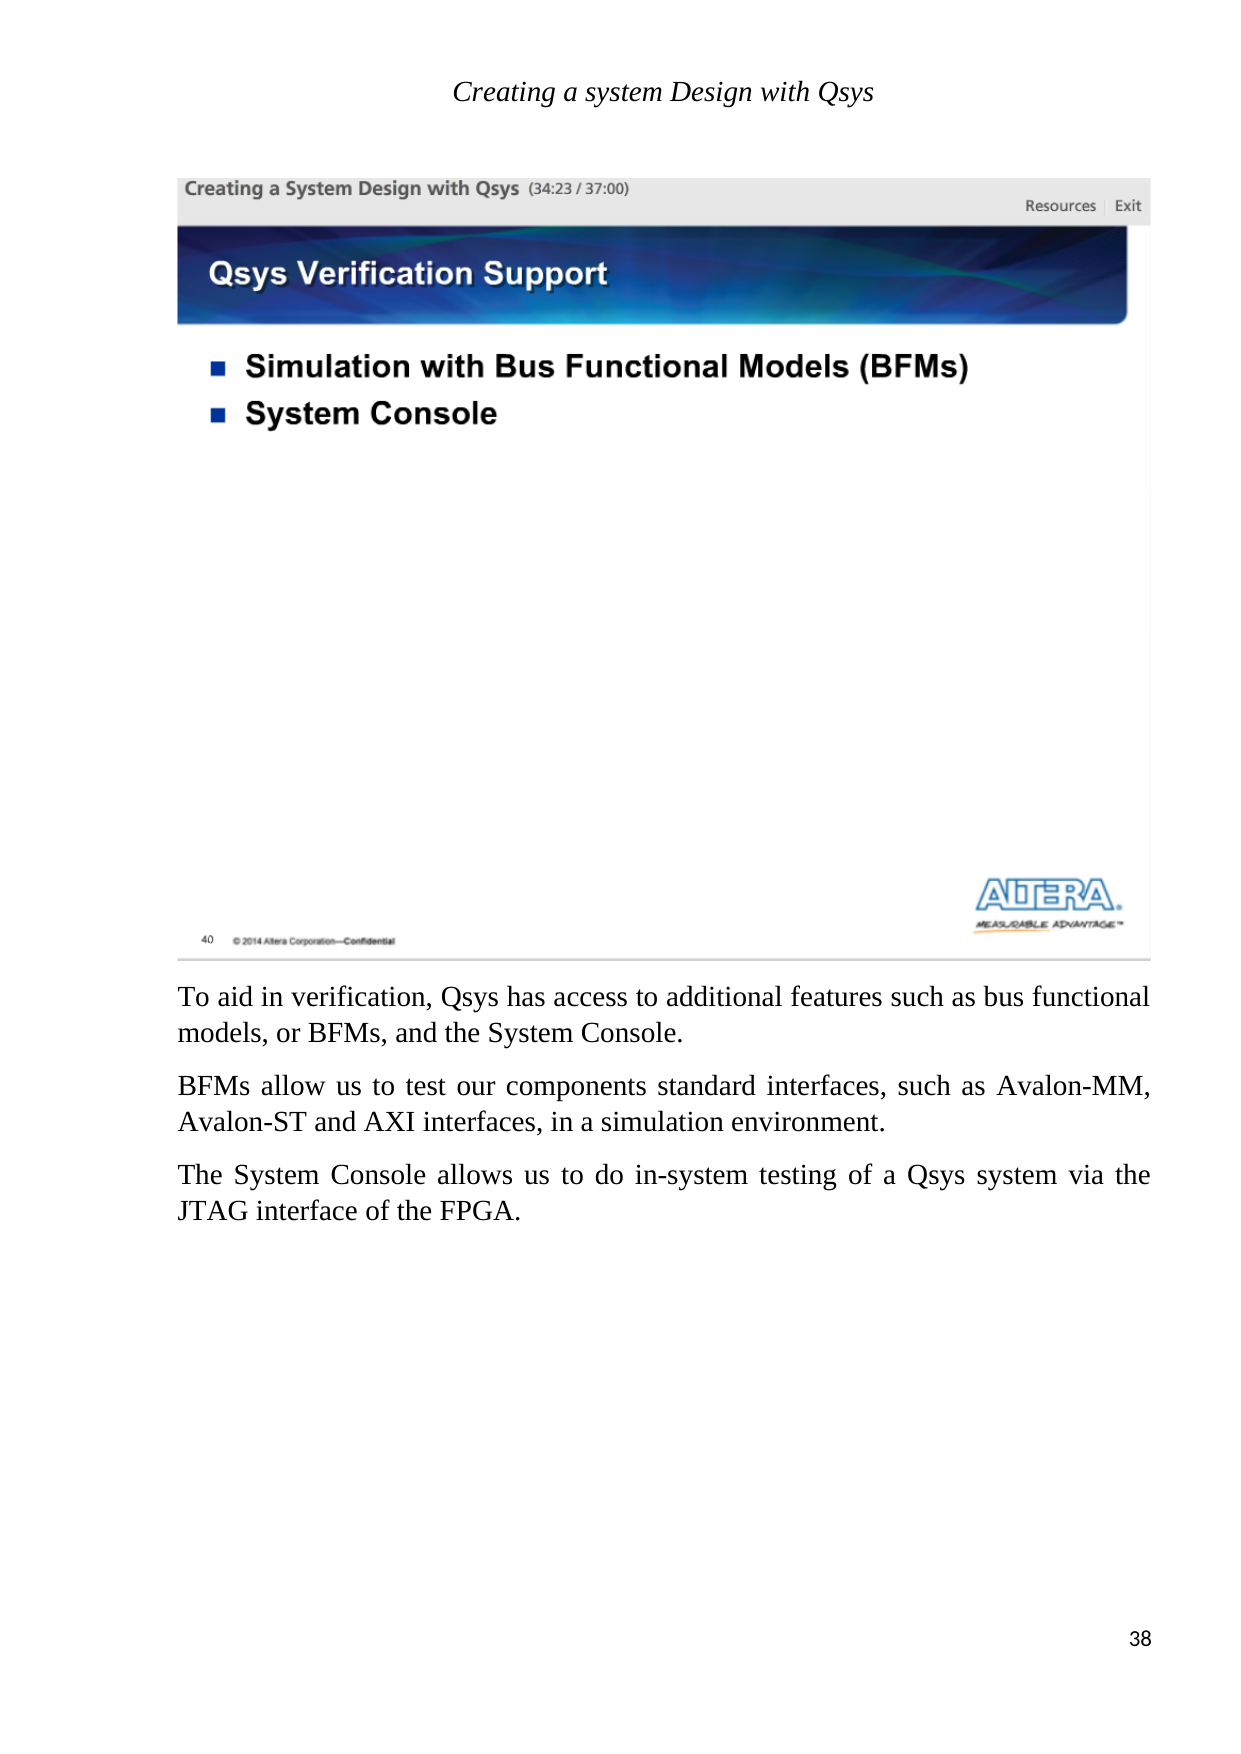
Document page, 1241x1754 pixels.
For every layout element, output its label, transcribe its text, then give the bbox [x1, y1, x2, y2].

text The System Console allows us to do in-system testing of a Qsys system via the JTAG interface of the FPGA. [177, 1157, 1152, 1227]
text To aid in verification, Qsys has access to additional features such as bus functional models, or BFMs, and the System Console. [177, 979, 1152, 1049]
text BFMs allow us to test our components standard interfaces, such as Avalon-MM, Avalon-ST and AXI interfaces, in a simulation environment. [177, 1068, 1152, 1138]
picture [177, 178, 1151, 961]
